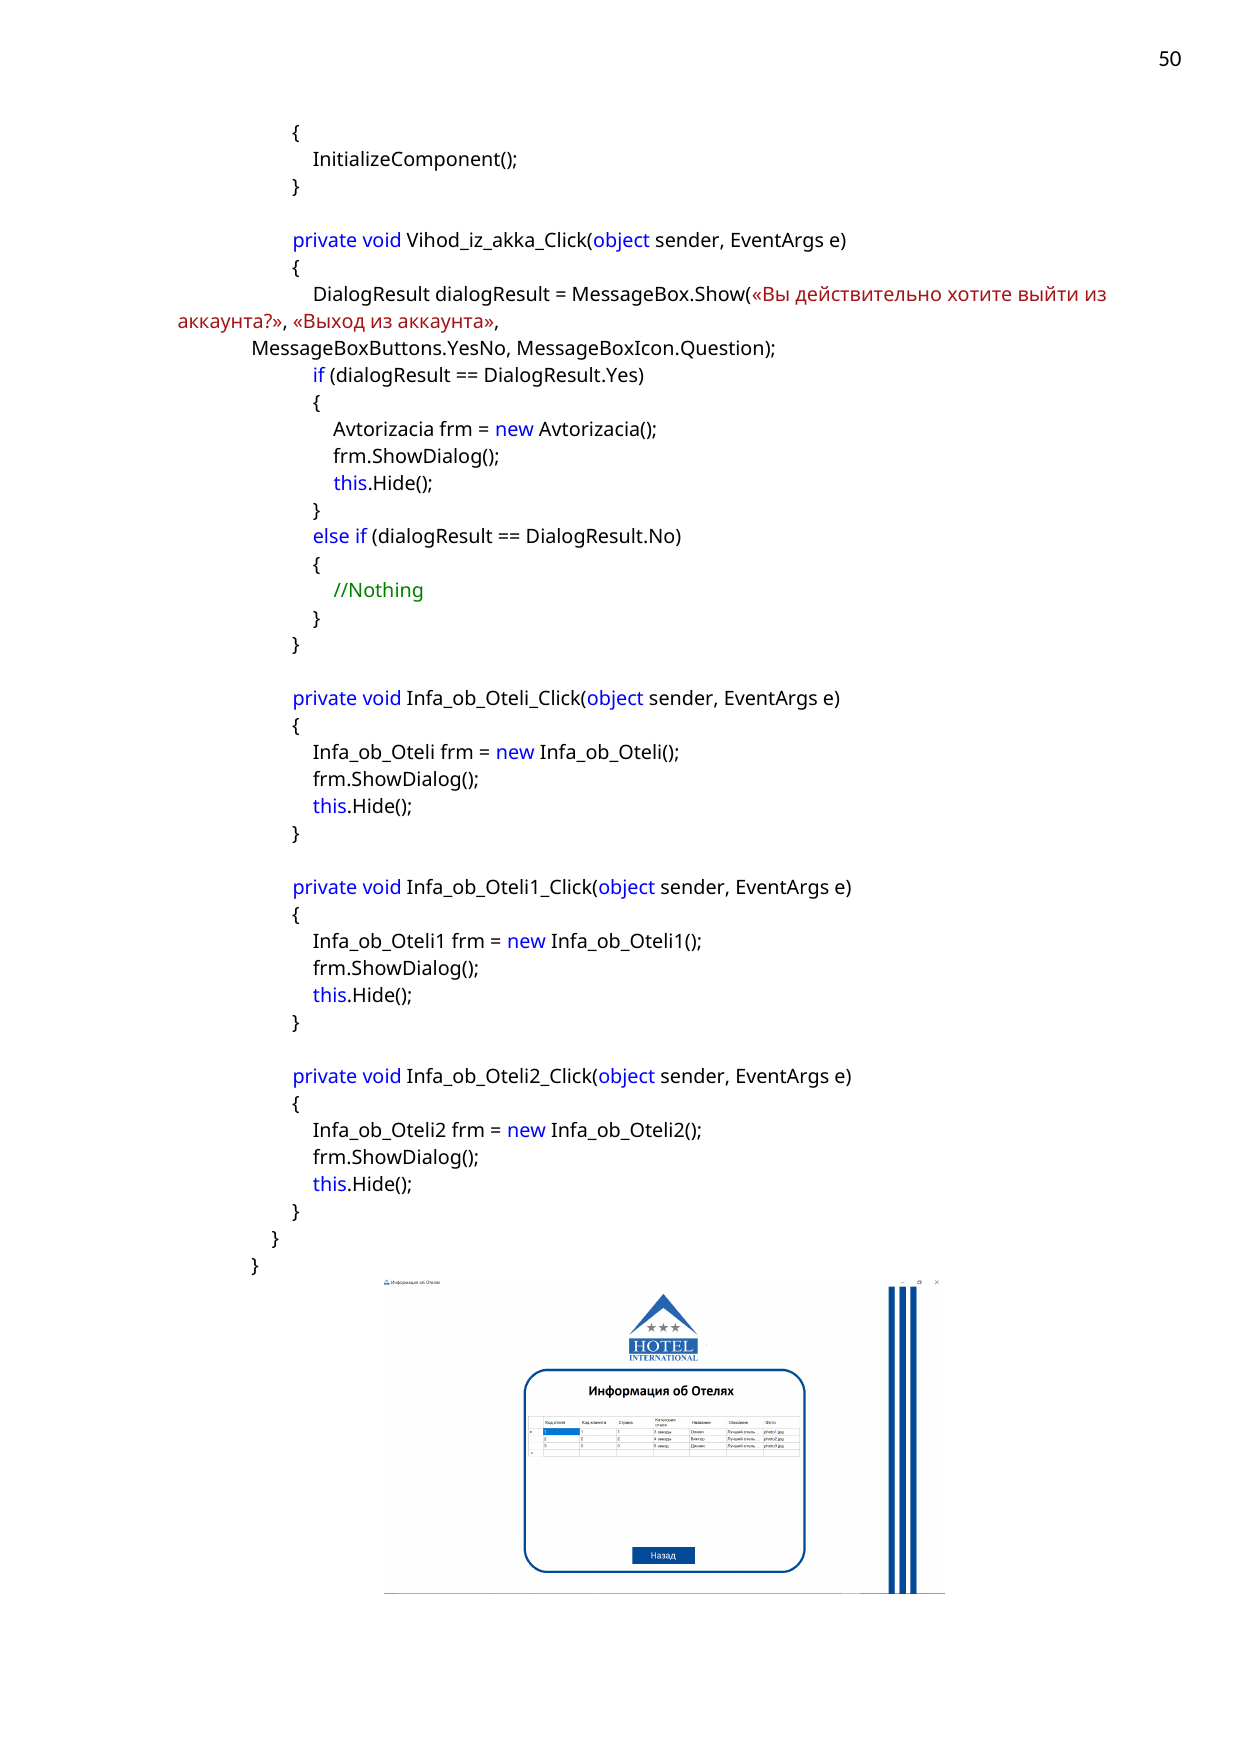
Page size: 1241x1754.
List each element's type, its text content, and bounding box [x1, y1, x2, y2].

text { [177, 901, 1152, 927]
text } [177, 1251, 1152, 1278]
text } [177, 631, 1152, 658]
text Infa_ob_Oteli frm = new Infa_ob_Oteli(); [177, 739, 1152, 766]
text { [177, 388, 1152, 415]
text private void Infa_ob_Oteli_Click(object sender, EventArgs e) [177, 685, 1152, 712]
text MessageBoxButtons.YesNo, MessageBoxIcon.Question); [177, 334, 1152, 361]
text frm.ShowDialog(); [177, 954, 1152, 981]
text } [177, 604, 1152, 631]
text } [177, 819, 1152, 847]
text this.Hide(); [177, 1170, 1152, 1197]
text private void Infa_ob_Oteli1_Click(object sender, EventArgs e) [177, 873, 1152, 901]
text this.Hide(); [177, 793, 1152, 819]
text private void Infa_ob_Oteli2_Click(object sender, EventArgs e) [177, 1062, 1152, 1089]
text this.Hide(); [177, 469, 1152, 496]
text private void Vihod_iz_akka_Click(object sender, EventArgs e) [177, 226, 1152, 253]
text { [177, 550, 1152, 577]
text } [177, 1197, 1152, 1224]
text Infa_ob_Oteli2 frm = new Infa_ob_Oteli2(); [177, 1116, 1152, 1143]
text } [177, 496, 1152, 523]
text Infa_ob_Oteli1 frm = new Infa_ob_Oteli1(); [177, 927, 1152, 954]
text { [177, 118, 1152, 145]
text InitializeComponent(); [177, 145, 1152, 172]
text DialogResult dialogResult = MessageBox.Show(«Вы действительно хотите выйти из аккаунта?», «Выход из аккаунта», [177, 280, 1152, 334]
text frm.ShowDialog(); [177, 1143, 1152, 1170]
text frm.ShowDialog(); [177, 766, 1152, 793]
text this.Hide(); [177, 981, 1152, 1008]
picture [383, 1278, 946, 1594]
text } [177, 1008, 1152, 1035]
text } [177, 1224, 1152, 1251]
text } [177, 172, 1152, 199]
text { [177, 1089, 1152, 1116]
text if (dialogResult == DialogResult.Yes) [177, 361, 1152, 388]
text frm.ShowDialog(); [177, 442, 1152, 469]
text Avtorizacia frm = new Avtorizacia(); [177, 415, 1152, 442]
text else if (dialogResult == DialogResult.No) [177, 523, 1152, 550]
text //Nothing [177, 577, 1152, 604]
text { [177, 253, 1152, 280]
text { [177, 712, 1152, 739]
